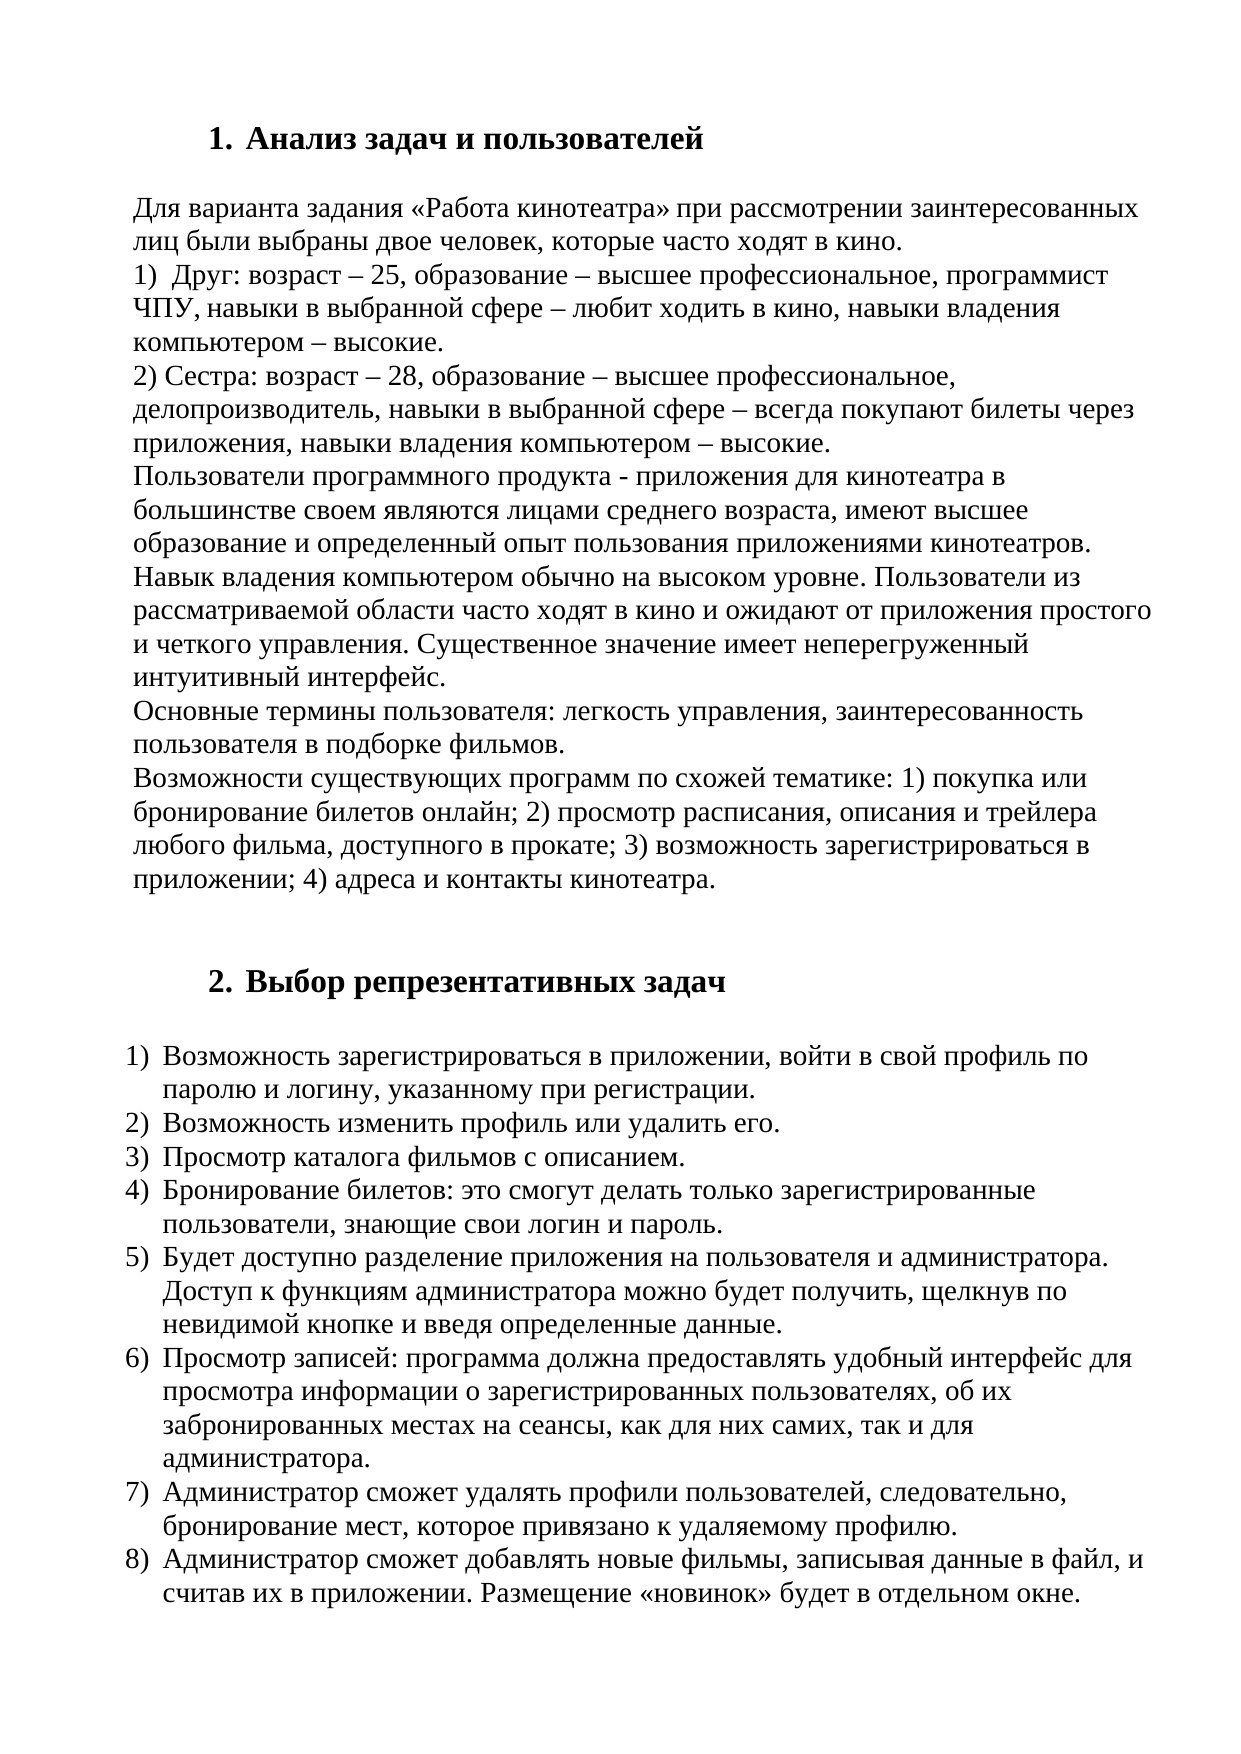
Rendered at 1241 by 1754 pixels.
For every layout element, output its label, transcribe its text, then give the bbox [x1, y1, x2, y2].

list Выбор репрезентативных задач [208, 961, 1166, 1000]
text Пользователи программного продукта - приложения для кинотеатра в большинстве своем являются лицами среднего возраста, имеют высшее образование и определенный опыт пользования приложениями кинотеатров. Навык владения компьютером обычно на высоком уровне. Пользователи из рассматриваемой области часто ходят в кино и ожидают от приложения простого и четкого управления. Существенное значение имеет неперегруженный интуитивный интерфейс. [133, 458, 1166, 693]
text Возможности существующих программ по схожей тематике: 1) покупка или бронирование билетов онлайн; 2) просмотр расписания, описания и трейлера любого фильма, доступного в прокате; 3) возможность зарегистрироваться в приложении; 4) адреса и контакты кинотеатра. [133, 760, 1166, 894]
text Для варианта задания «Работа кинотеатра» при рассмотрении заинтересованных лиц были выбраны двое человек, которые часто ходят в кино. [133, 190, 1166, 257]
list Возможность зарегистрироваться в приложении, войти в свой профиль по паролю и логину, указанному при регистрации. [125, 1038, 1167, 1105]
list Администратор сможет удалять профили пользователей, следовательно, бронирование мест, которое привязано к удаляемому профилю. [125, 1474, 1167, 1541]
text 2) Сестра: возраст – 28, образование – высшее профессиональное, делопроизводитель, навыки в выбранной сфере – всегда покупают билеты через приложения, навыки владения компьютером – высокие. [133, 358, 1166, 458]
list Будет доступно разделение приложения на пользователя и администратора. Доступ к функциям администратора можно будет получить, щелкнув по невидимой кнопке и введя определенные данные. [125, 1239, 1167, 1340]
list Просмотр каталога фильмов с описанием. [125, 1139, 1167, 1172]
list Просмотр записей: программа должна предоставлять удобный интерфейс для просмотра информации о зарегистрированных пользователях, об их забронированных местах на сеансы, как для них самих, так и для администратора. [125, 1340, 1167, 1474]
list Администратор сможет добавлять новые фильмы, записывая данные в файл, и считав их в приложении. Размещение «новинок» будет в отдельном окне. [125, 1541, 1167, 1608]
list Бронирование билетов: это смогут делать только зарегистрированные пользователи, знающие свои логин и пароль. [125, 1172, 1167, 1239]
text 1) Друг: возраст – 25, образование – высшее профессиональное, программист ЧПУ, навыки в выбранной сфере – любит ходить в кино, навыки владения компьютером – высокие. [133, 257, 1166, 358]
list Анализ задач и пользователей [208, 118, 1097, 156]
text Основные термины пользователя: легкость управления, заинтересованность пользователя в подборке фильмов. [133, 693, 1166, 760]
list Возможность изменить профиль или удалить его. [125, 1105, 1167, 1139]
